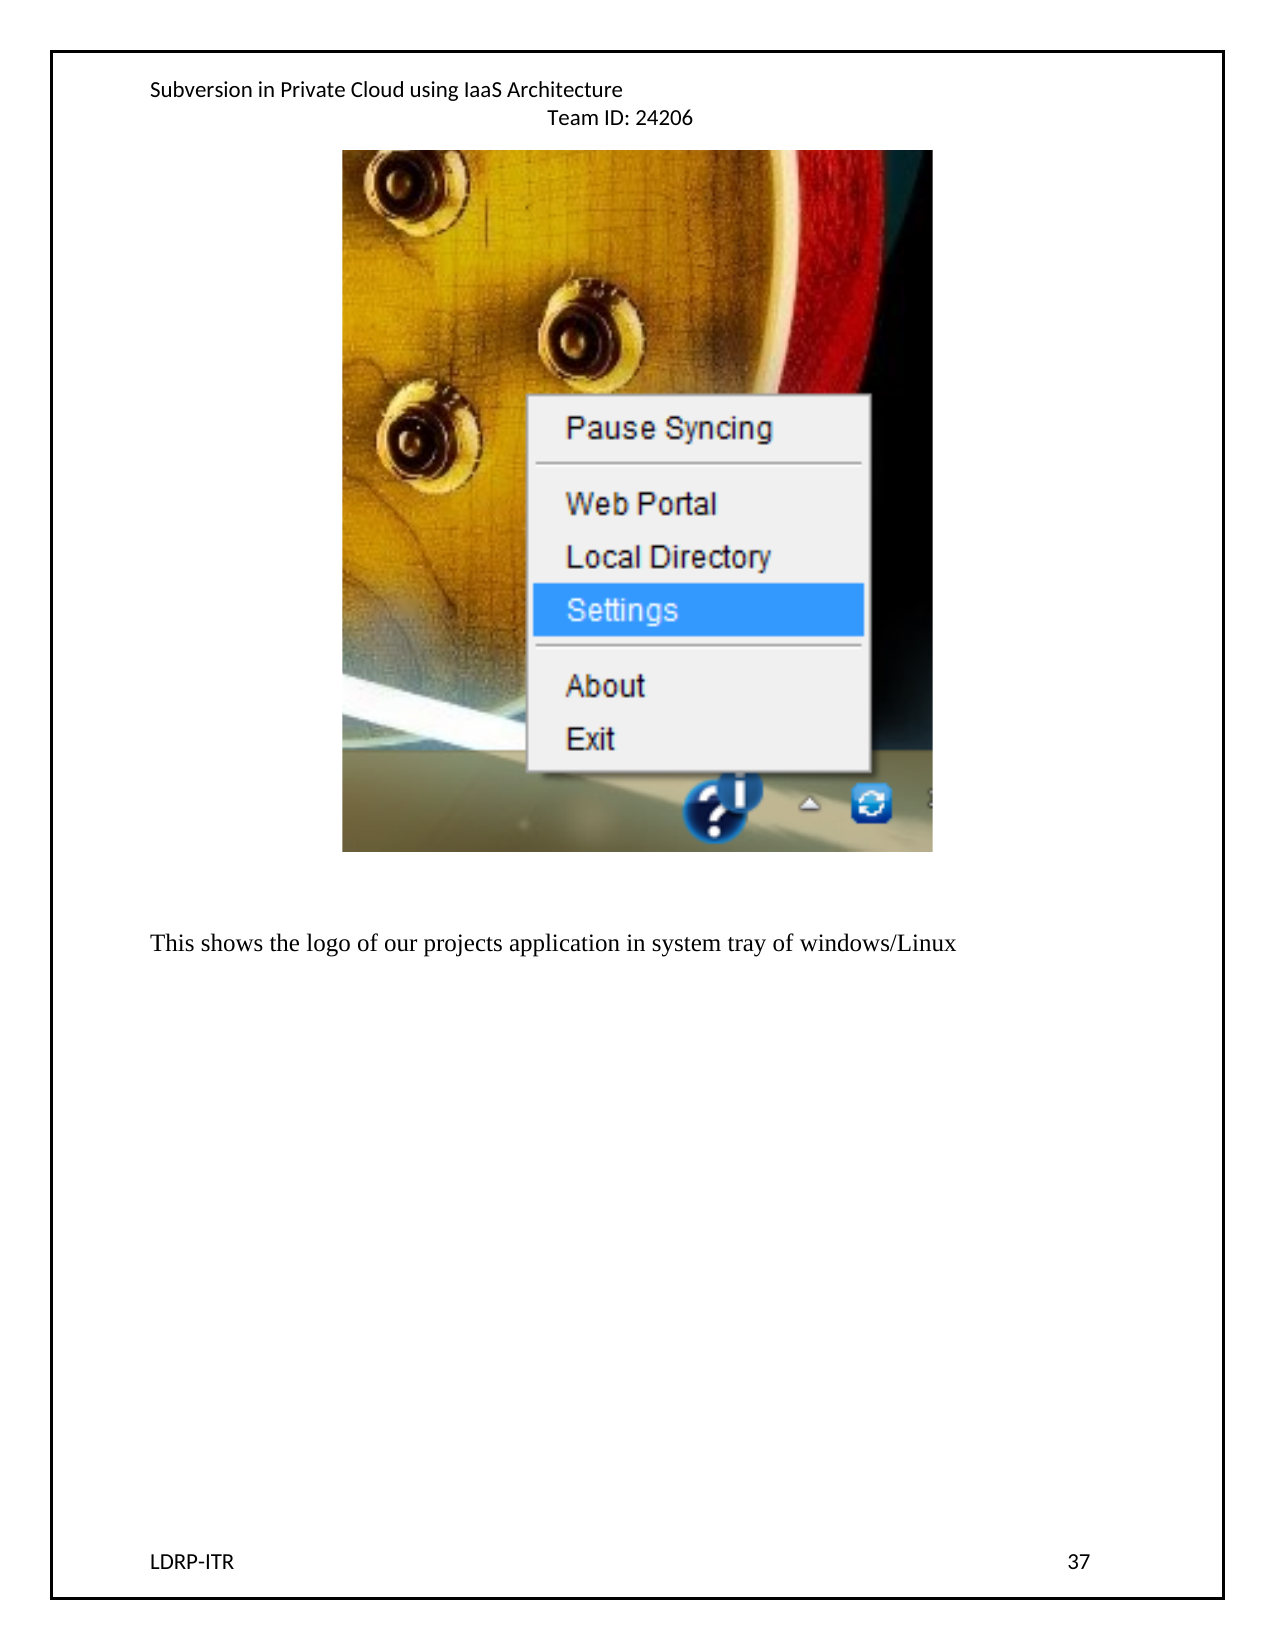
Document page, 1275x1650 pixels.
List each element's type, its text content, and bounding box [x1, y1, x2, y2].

picture [342, 150, 933, 852]
text This shows the logo of our projects application in system tray of windows/Linux [150, 928, 1125, 956]
